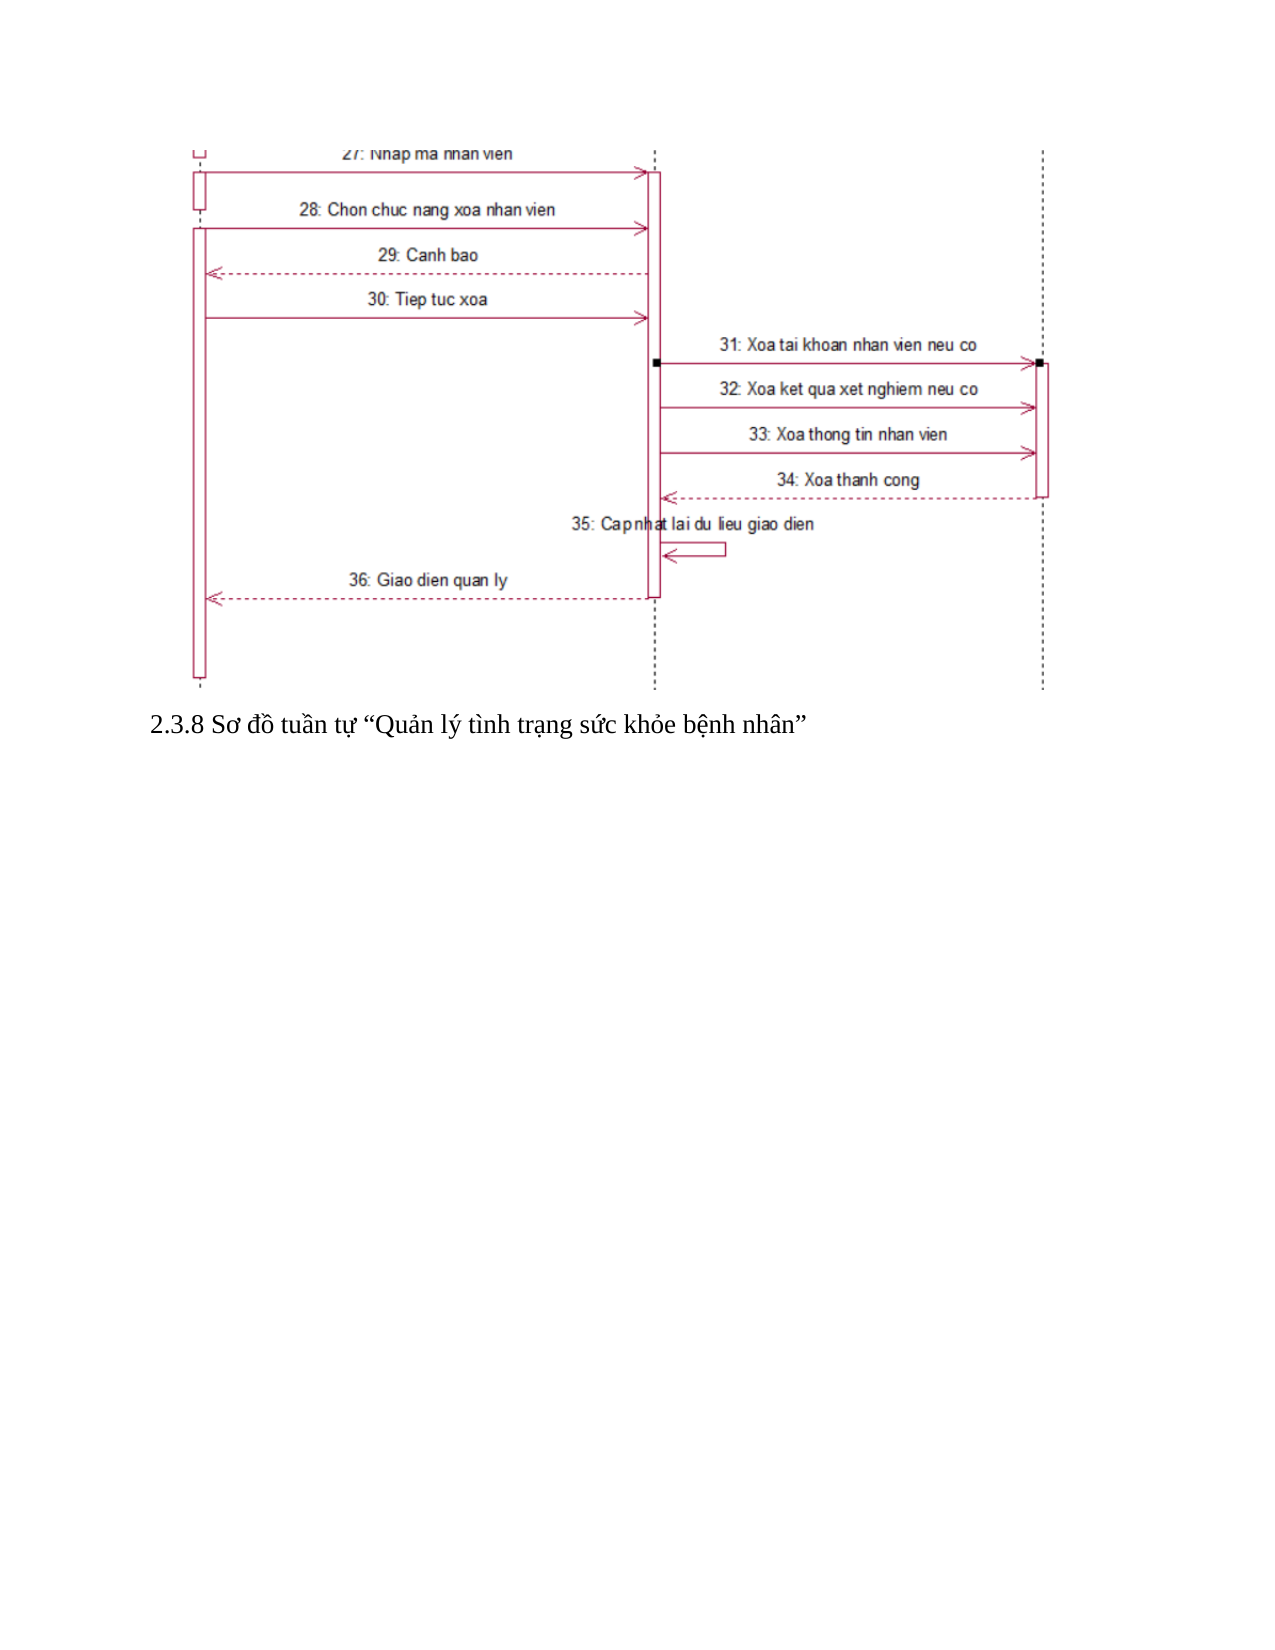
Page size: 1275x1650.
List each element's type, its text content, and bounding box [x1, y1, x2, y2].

picture [150, 150, 1125, 690]
text 2.3.8 Sơ đồ tuần tự “Quản lý tình trạng sức khỏe bệnh nhân” [150, 708, 1125, 739]
